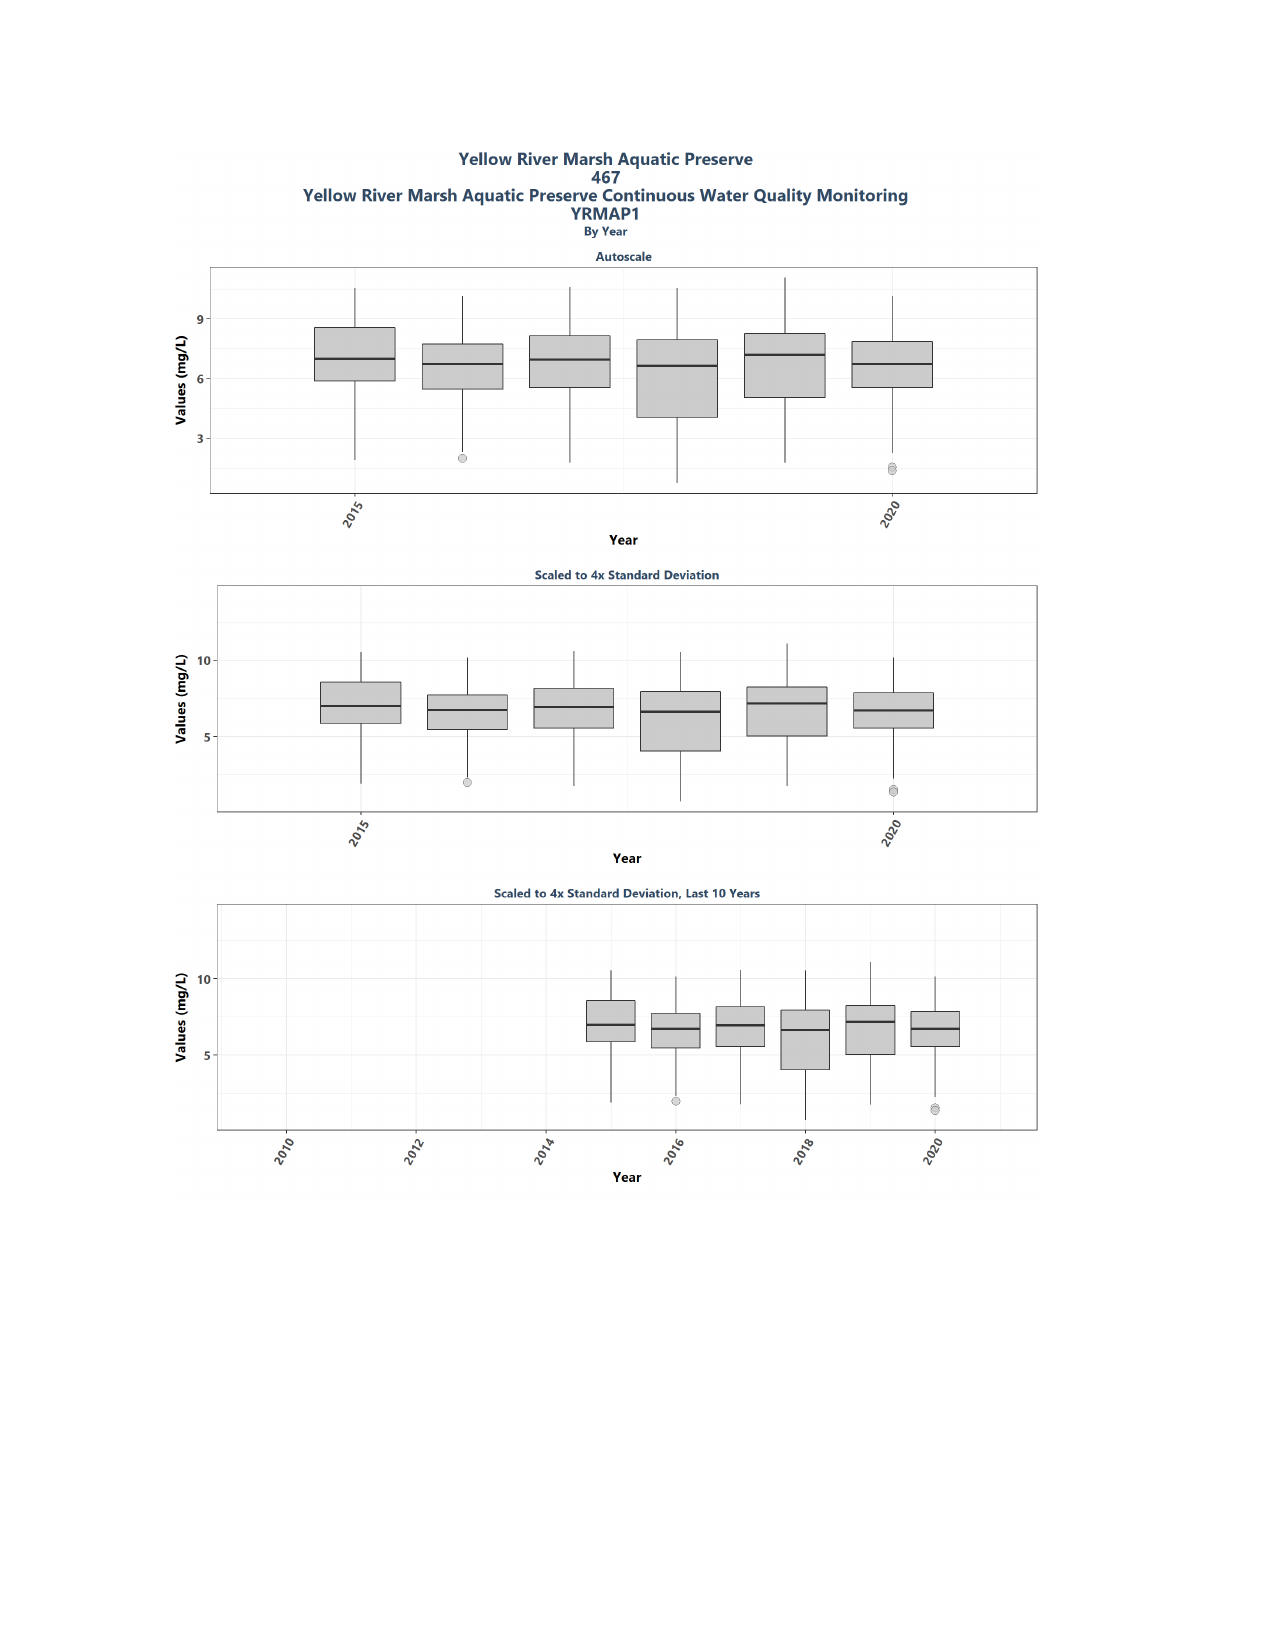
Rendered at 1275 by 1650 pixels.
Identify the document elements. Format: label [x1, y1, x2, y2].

picture [168, 150, 1044, 1200]
